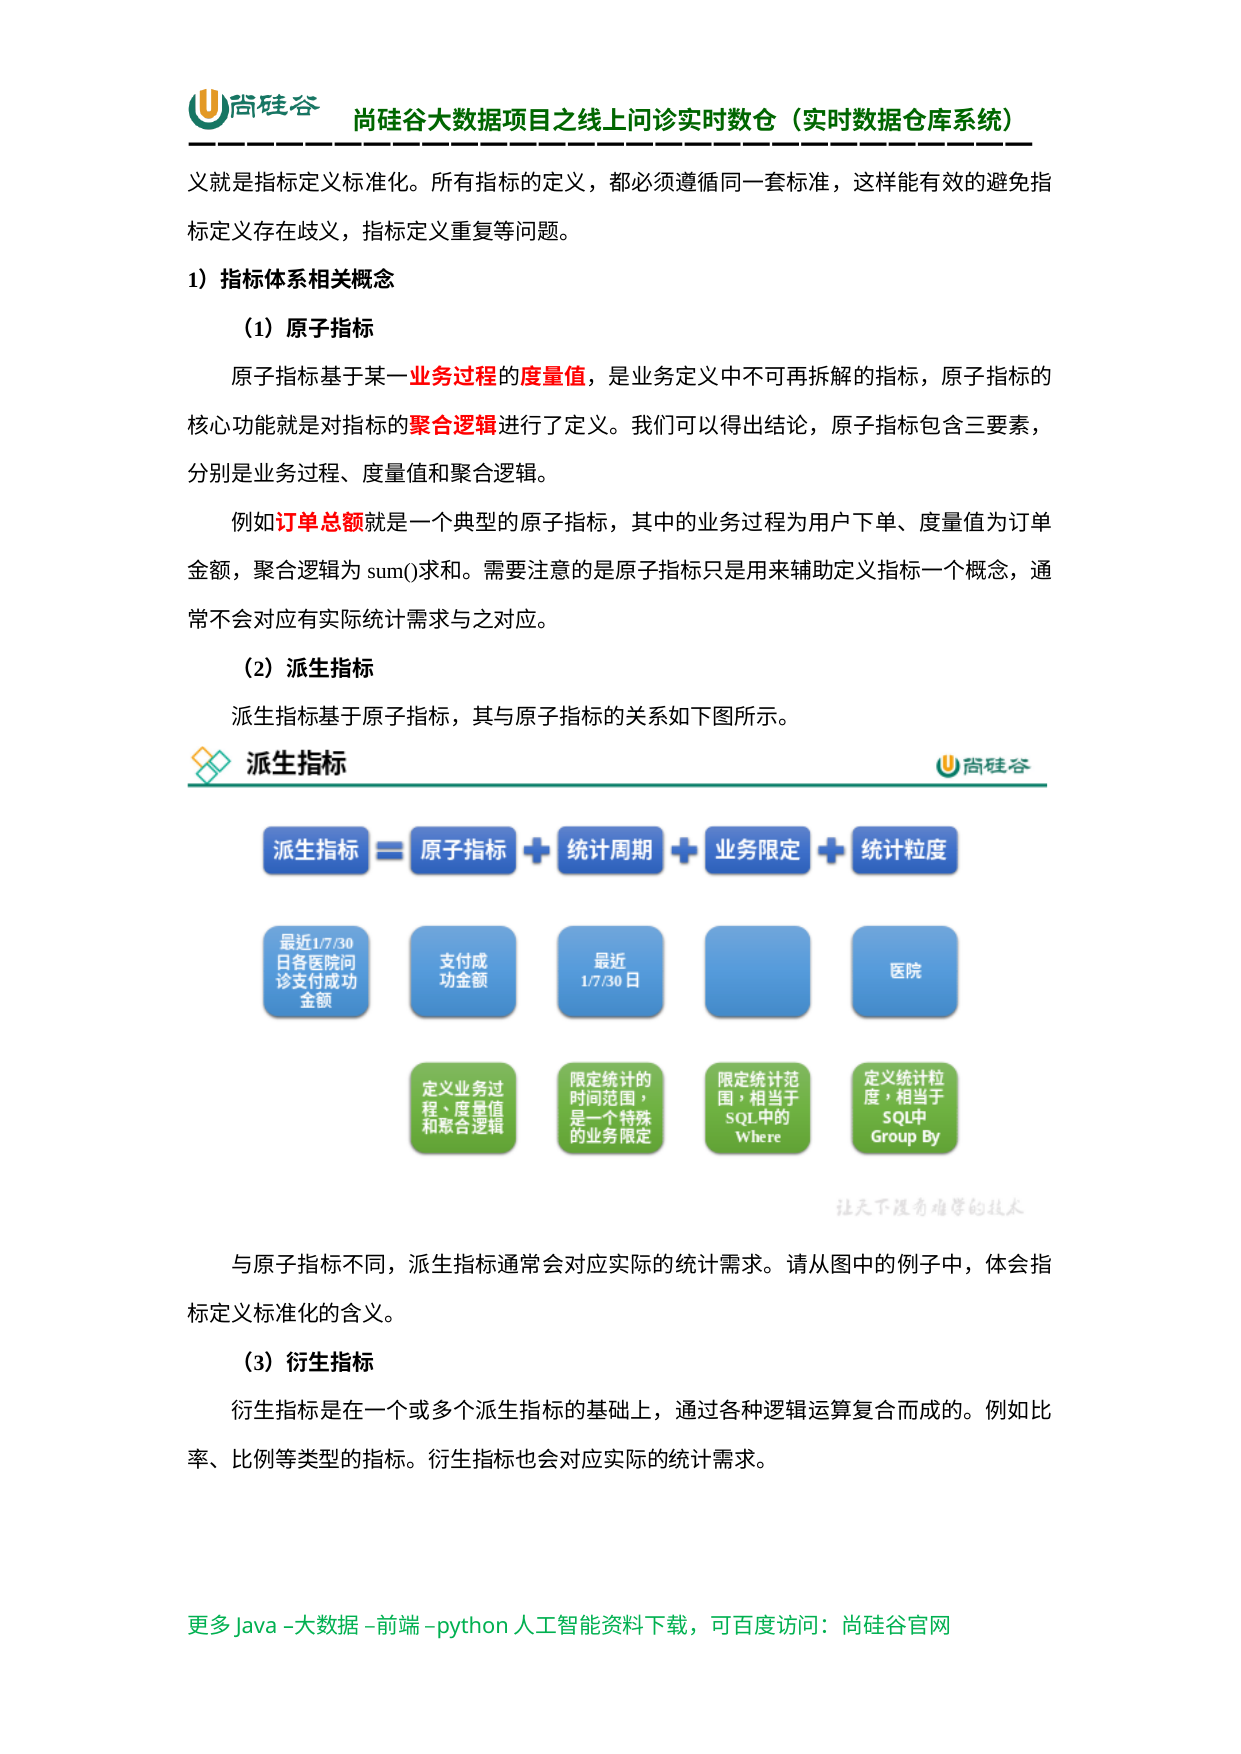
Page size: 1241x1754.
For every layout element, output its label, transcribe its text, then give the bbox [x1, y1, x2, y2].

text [187, 165, 1053, 246]
text 原子指标基于某一业务过程的度量值，是业务定义中不可再拆解的指标，原子指标的核心功能就是对指标的聚合逻辑进行了定义。我们可以得出结论，原子指标包含三要素，分别是业务过程、度量值和聚合逻辑。 [187, 358, 1053, 488]
text 1）指标体系相关概念 [187, 262, 1053, 294]
text 与原子指标不同，派生指标通常会对应实际的统计需求。请从图中的例子中，体会指标定义标准化的含义。 [187, 1247, 1053, 1328]
text 例如订单总额就是一个典型的原子指标，其中的业务过程为用户下单、度量值为订单金额，聚合逻辑为sum()求和。需要注意的是原子指标只是用来辅助定义指标一个概念，通常不会对应有实际统计需求与之对应。 [187, 504, 1053, 634]
text （3）衍生指标 [187, 1344, 1053, 1377]
text （2）派生指标 [187, 650, 1053, 683]
text 衍生指标是在一个或多个派生指标的基础上，通过各种逻辑运算复合而成的。例如比率、比例等类型的指标。衍生指标也会对应实际的统计需求。 [187, 1392, 1053, 1474]
text 派生指标基于原子指标，其与原子指标的关系如下图所示。 [187, 698, 1053, 731]
text （1）原子指标 [187, 310, 1053, 343]
